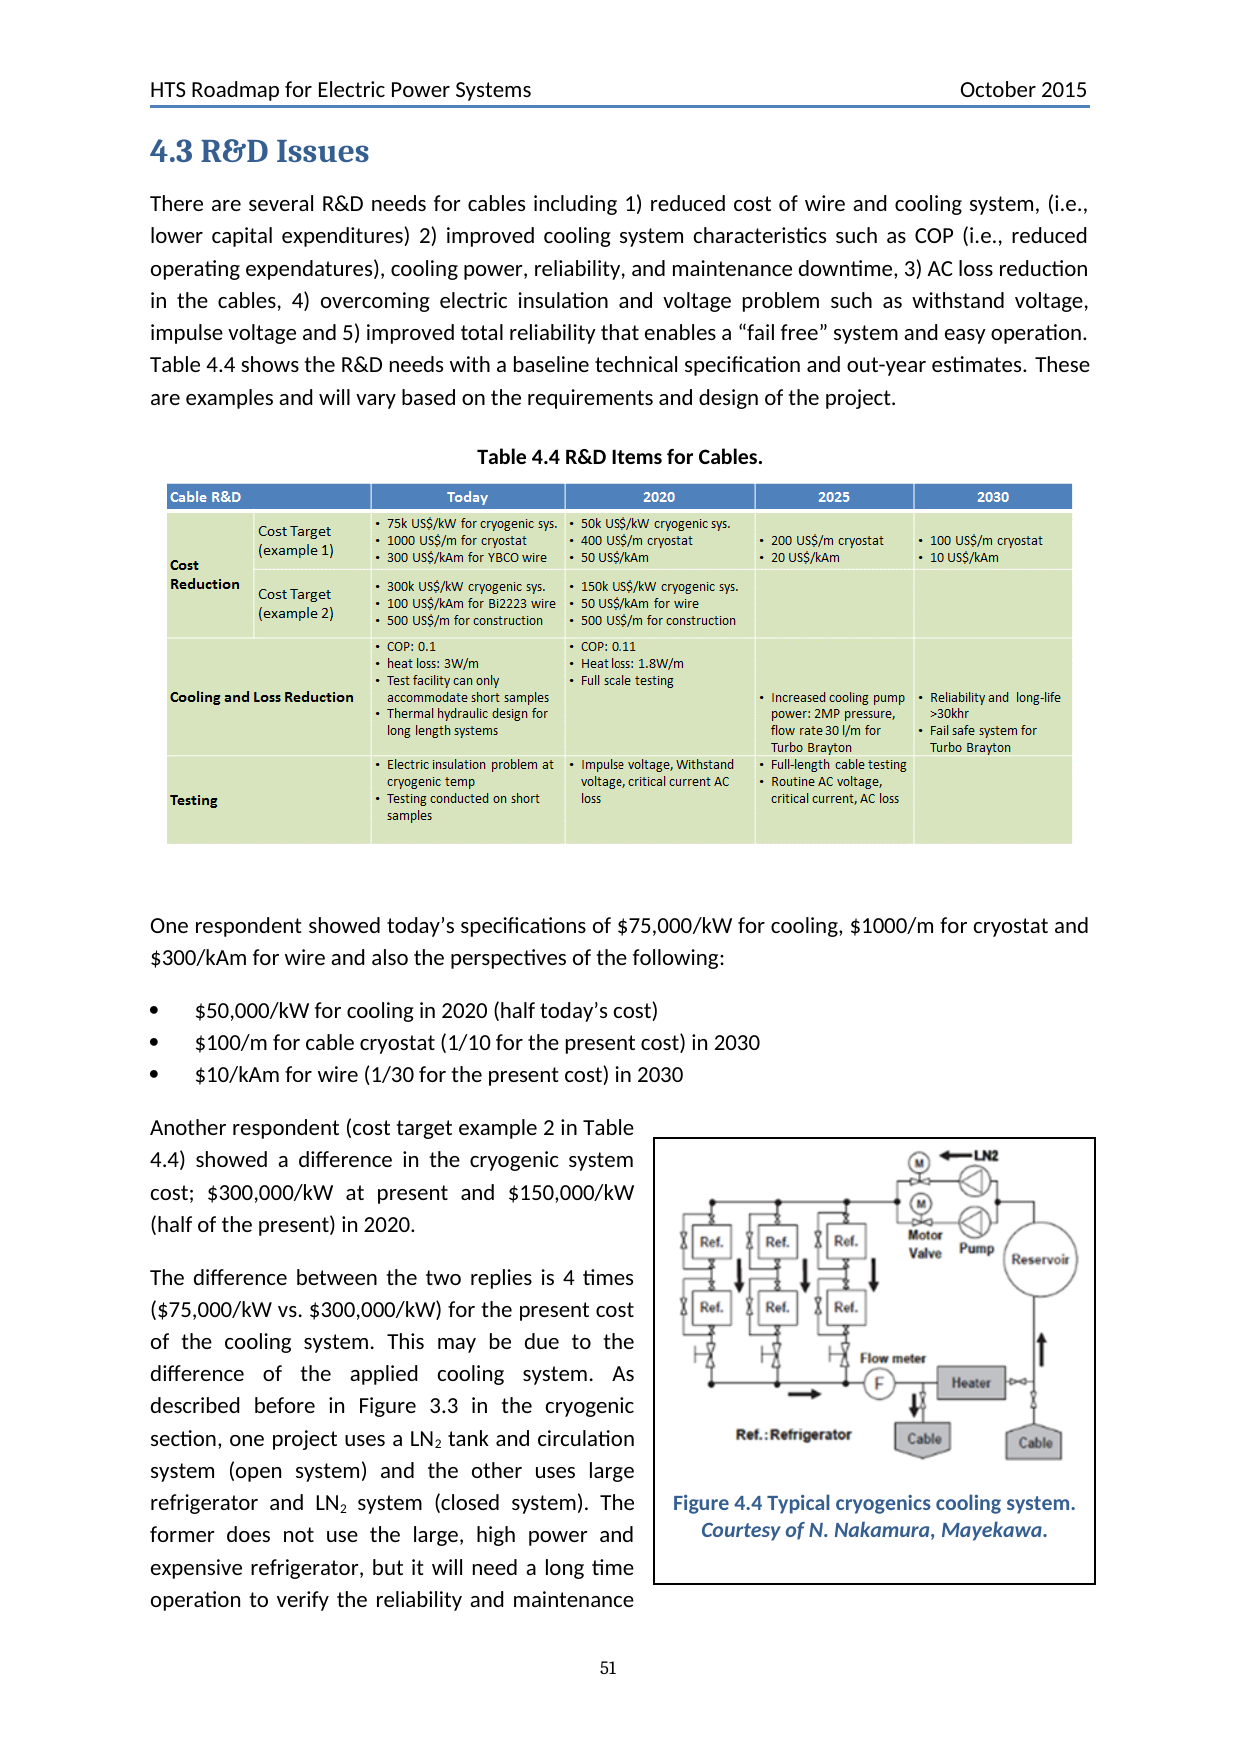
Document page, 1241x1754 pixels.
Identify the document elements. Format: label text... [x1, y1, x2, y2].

list $50,000/kW for cooling in 2020 (half today’s cost) [150, 996, 1090, 1024]
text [150, 1263, 1090, 1613]
text There are several R&D needs for cables including 1) reduced cost of wire and cooling system, (i.e., lower capital expenditures) 2) improved cooling system characteristics such as COP (i.e., reduced operating expendatures), cooling power, reliability, and maintenance downtime, 3) AC loss reduction in the cables, 4) overcoming electric insulation and voltage problem such as withstand voltage, impulse voltage and 5) improved total reliability that enables a “fail free” system and easy operation. Table 4.4 shows the R&D needs with a baseline technical specification and out-year estimates. These are examples and will vary based on the requirements and design of the project. [150, 189, 1090, 411]
list $100/m for cable cryostat (1/10 for the present cost) in 2030 [150, 1028, 1090, 1056]
picture [165, 482, 1075, 846]
text Another respondent (cost target example 2 in Table 4.4) showed a difference in the cryogenic system cost; $300,000/kW at present and $150,000/kW (half of the present) in 2020. [150, 1113, 1090, 1238]
text One respondent showed today’s specifications of $75,000/kW for cooling, $1000/m for cryostat and $300/kAm for wire and also the perspectives of the following: [150, 911, 1090, 971]
list $10/kAm for wire (1/30 for the present cost) in 2030 [150, 1060, 1090, 1088]
subtitle 4.3 R&D Issues [150, 133, 1090, 171]
